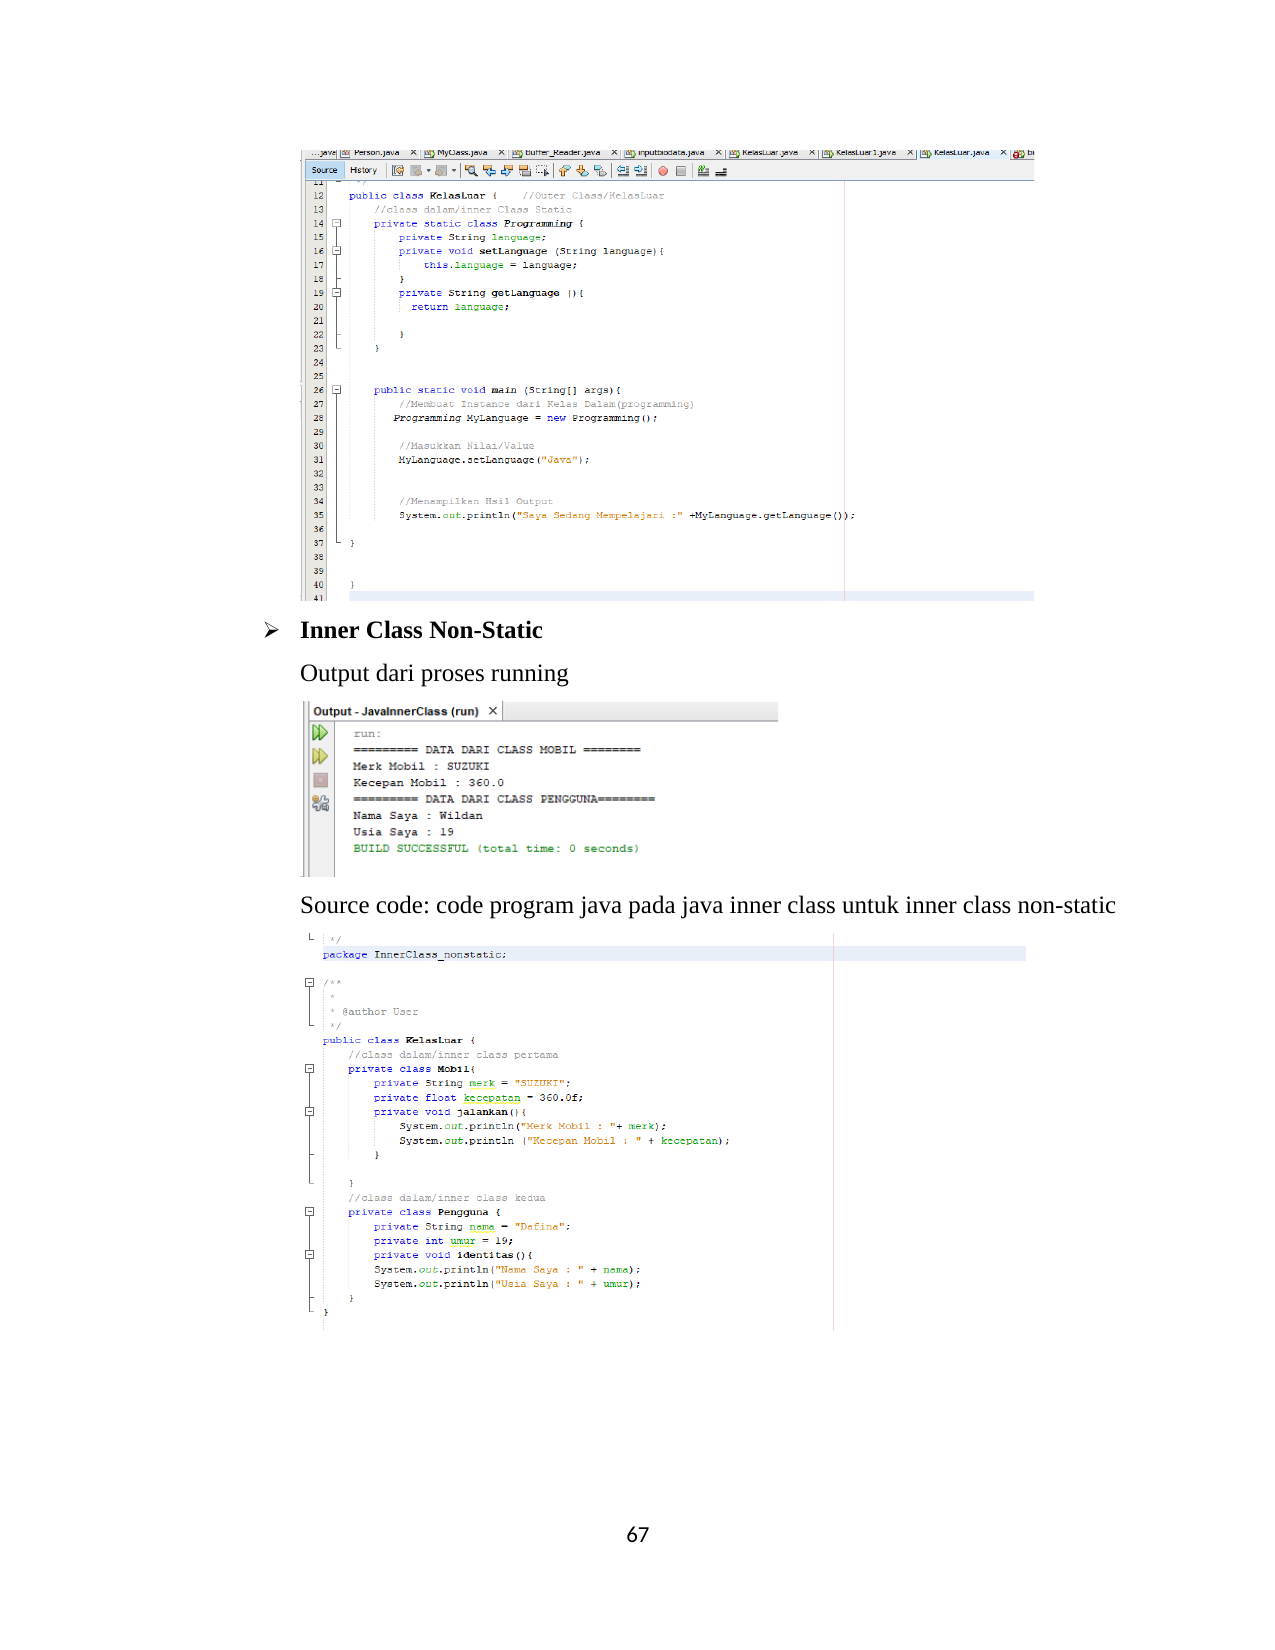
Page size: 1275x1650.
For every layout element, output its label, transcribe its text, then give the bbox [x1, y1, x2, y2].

list Inner Class Non-Static [262, 615, 1125, 643]
picture [300, 701, 779, 877]
list Output dari proses running [300, 658, 1125, 687]
picture [300, 150, 1035, 601]
list Source code: code program java pada java inner class untuk inner class non-static [300, 890, 1125, 919]
picture [300, 933, 1026, 1331]
